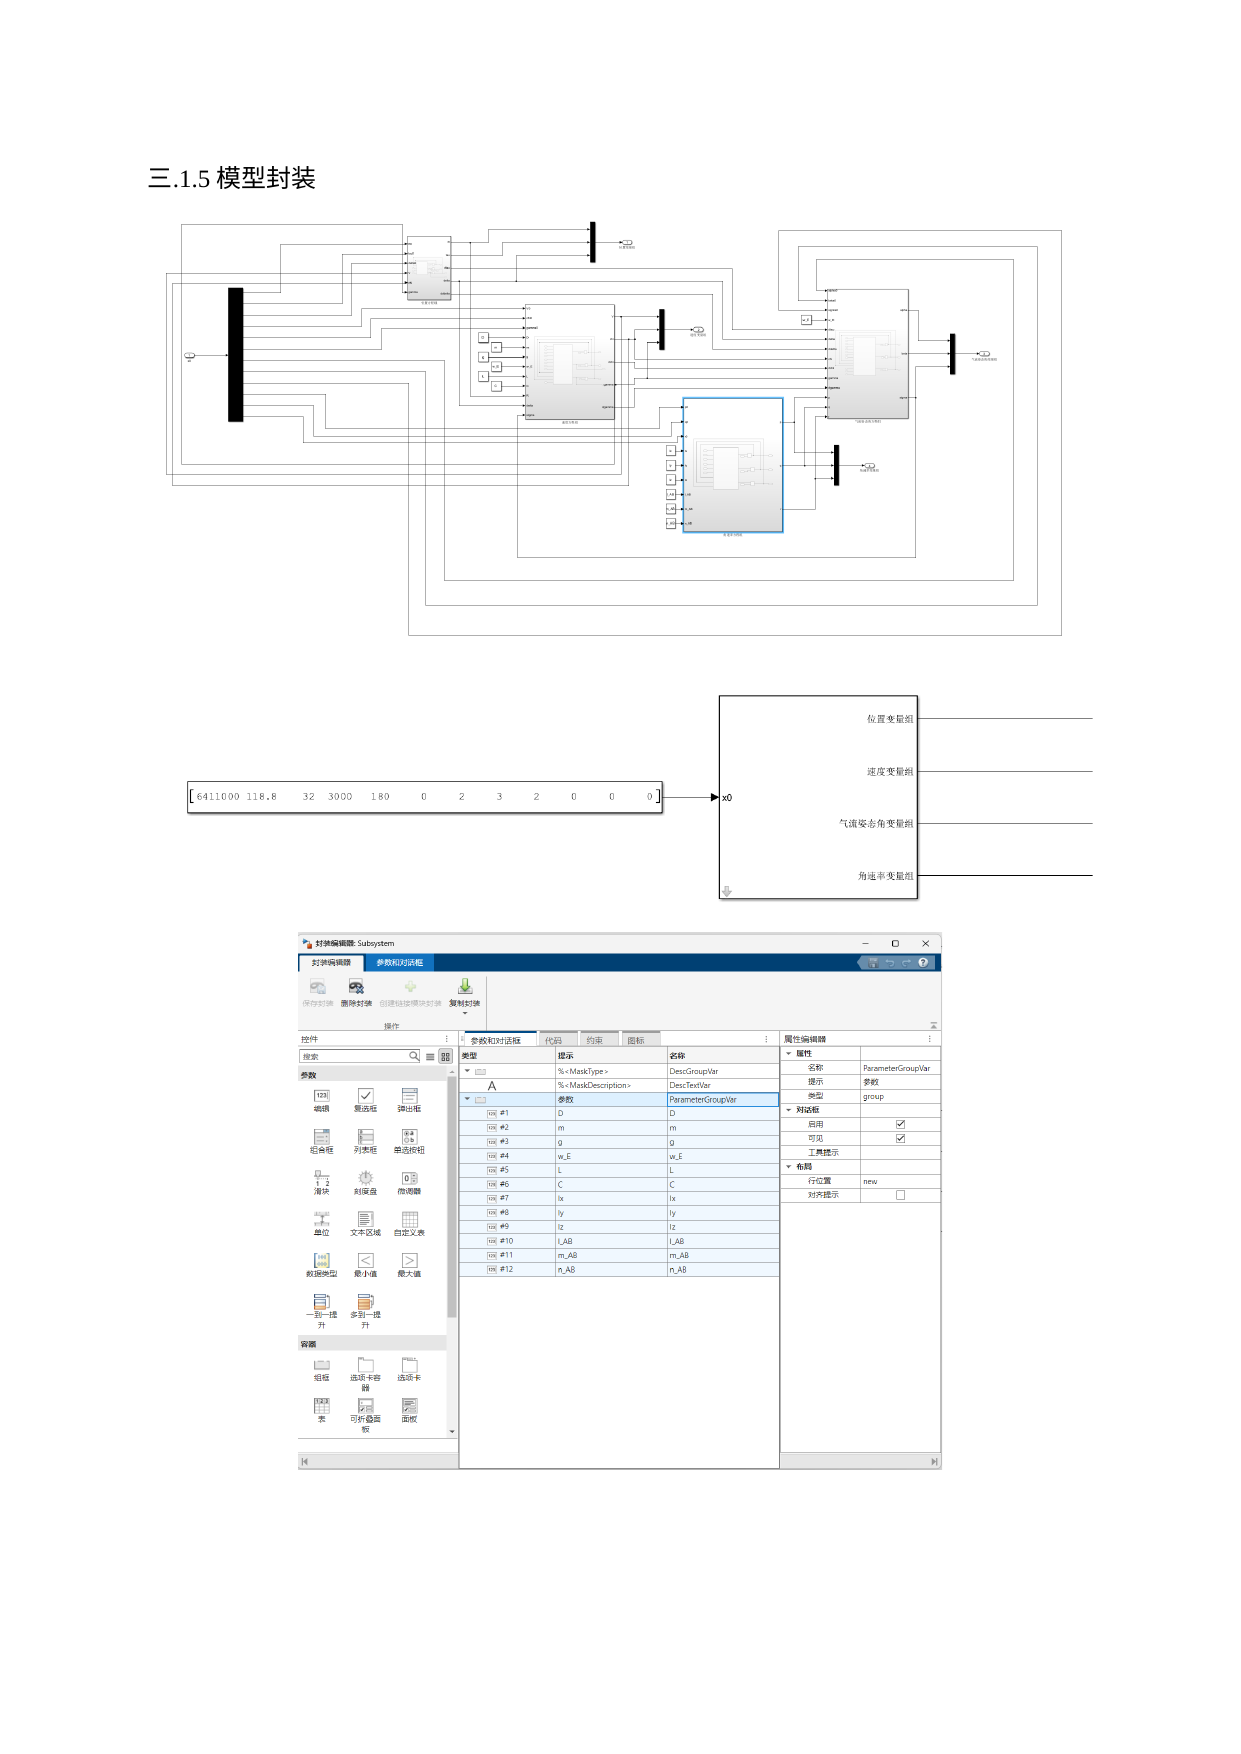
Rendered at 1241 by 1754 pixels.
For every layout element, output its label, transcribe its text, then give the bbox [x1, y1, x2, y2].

subtitle 模型封装 [148, 159, 1092, 195]
picture [147, 207, 1093, 1470]
